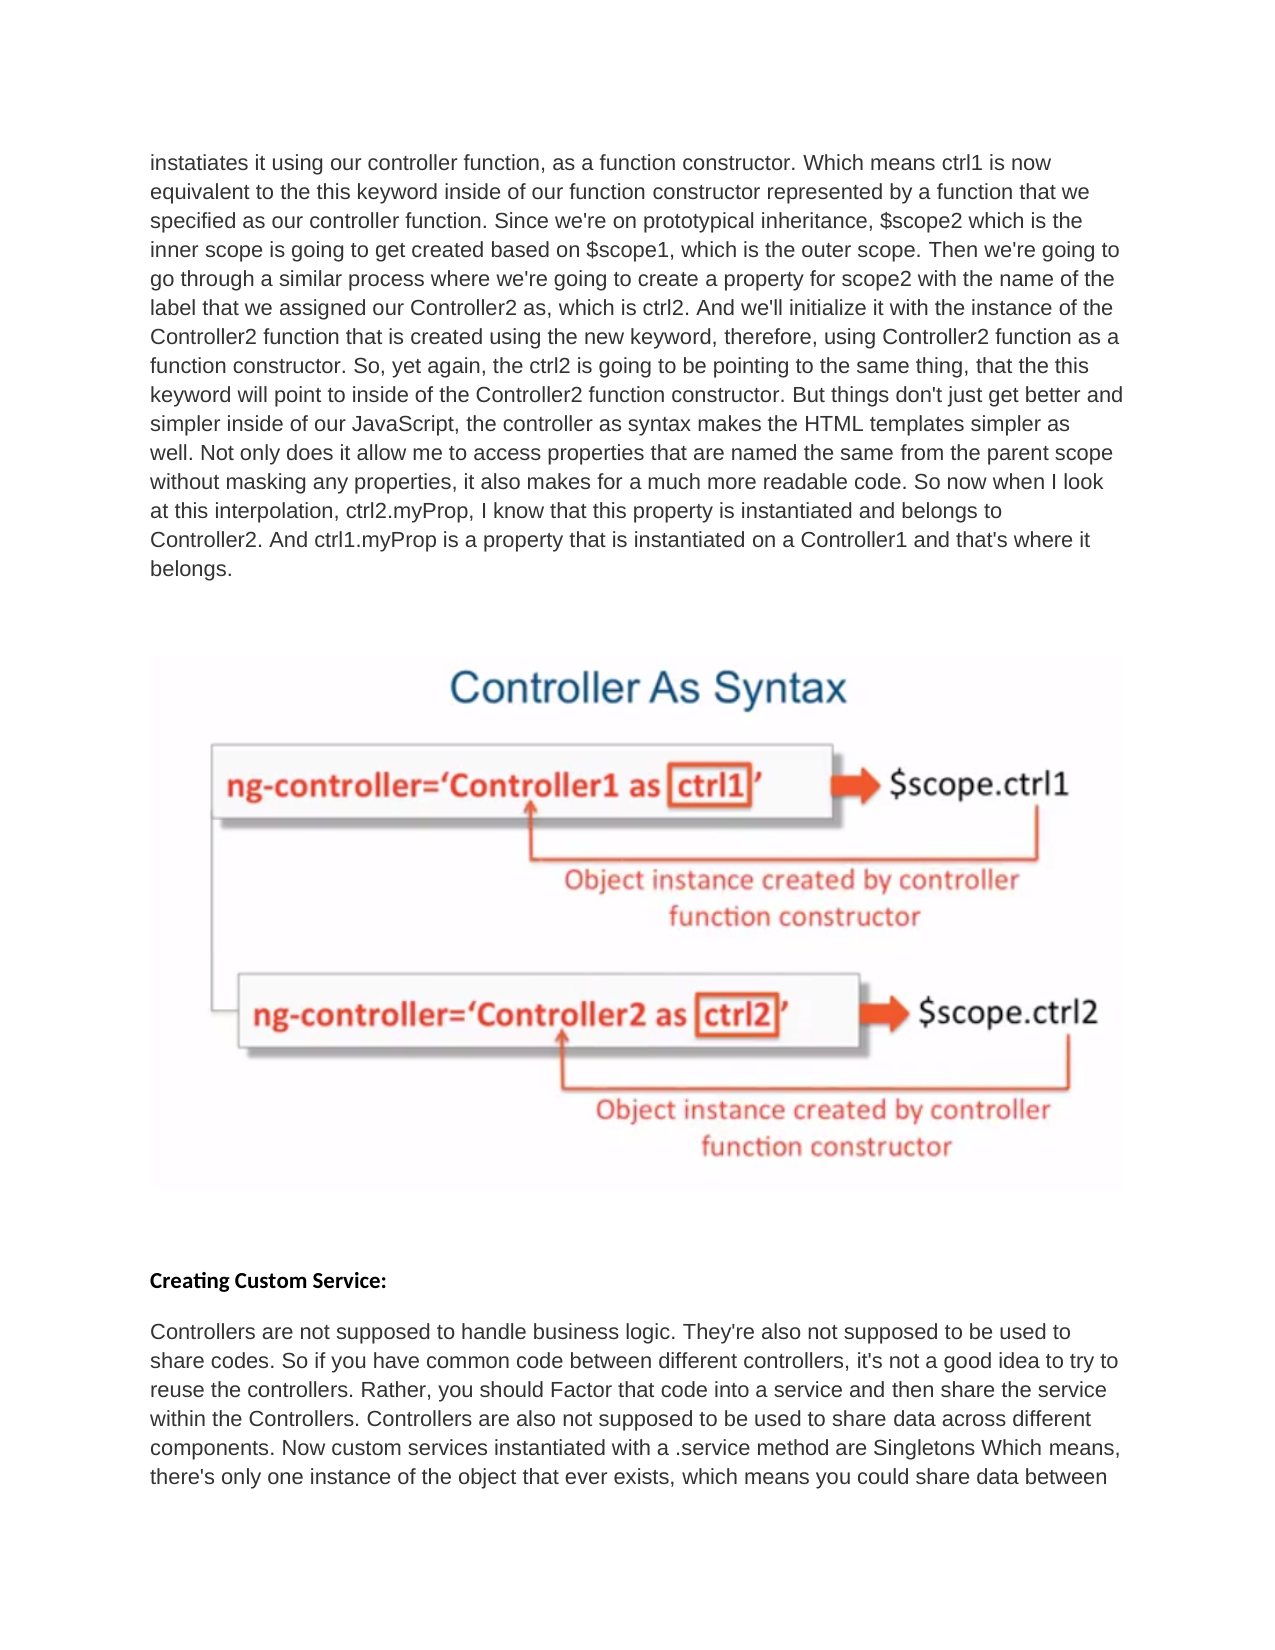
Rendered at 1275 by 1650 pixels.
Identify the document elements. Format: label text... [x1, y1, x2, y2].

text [150, 150, 1125, 581]
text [150, 1319, 1125, 1489]
text Creating Custom Service: [150, 1266, 1125, 1294]
picture [150, 655, 1125, 1189]
